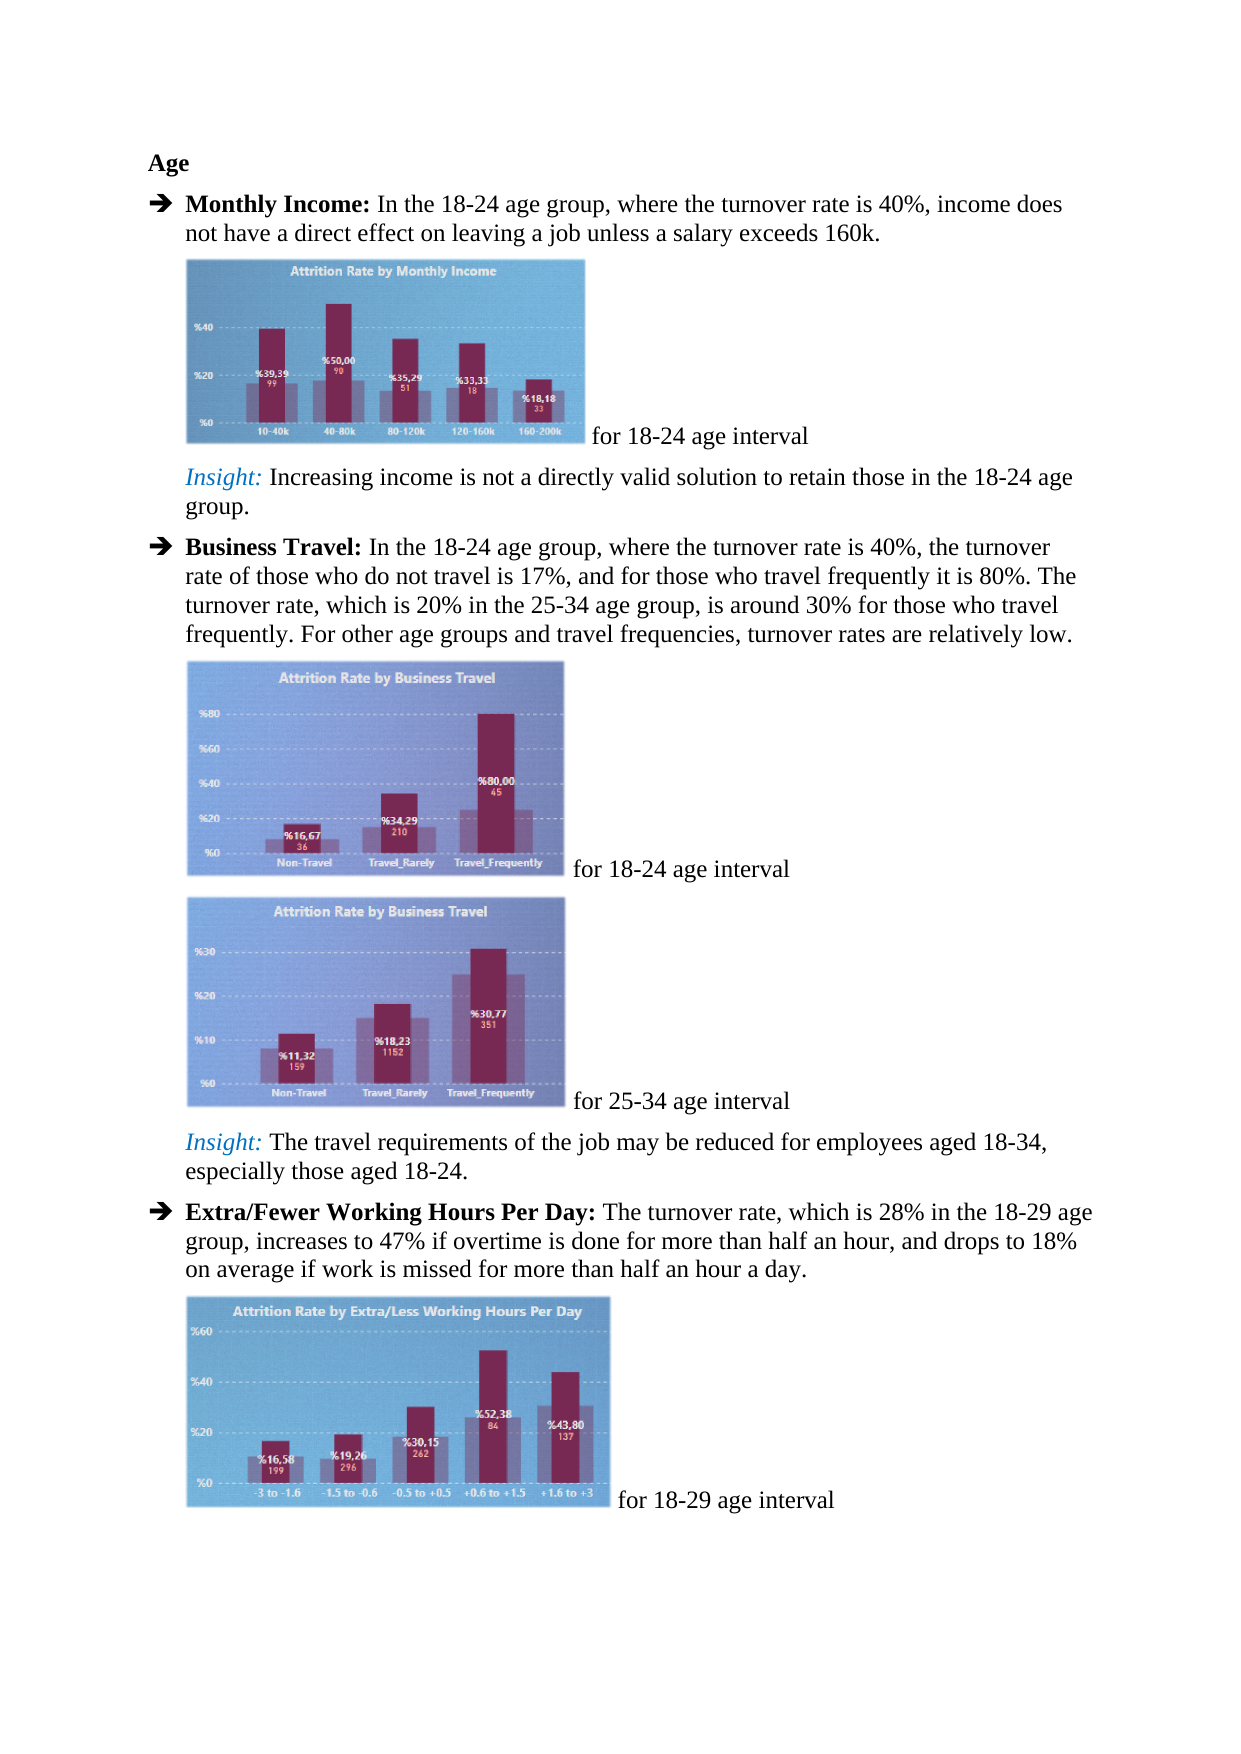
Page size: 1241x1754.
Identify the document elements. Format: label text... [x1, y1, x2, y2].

text Insight: The travel requirements of the job may be reduced for employees aged 18-34, especially those aged 18-24. [185, 1127, 1093, 1184]
text Age [148, 148, 1093, 176]
list Extra/Fewer Working Hours Per Day: The turnover rate, which is 28% in the 18-29 age group, increases to 47% if overtime is done for more than half an hour, and drops to 18% on average if work is missed for more than half an hour a day. [148, 1197, 1093, 1283]
picture [189, 899, 564, 1105]
text Insight: Increasing income is not a directly valid solution to retain those in the 18-24 age group. [185, 462, 1093, 520]
picture [189, 663, 563, 874]
list Business Travel: In the 18-24 age group, where the turnover rate is 40%, the turnover rate of those who do not travel is 17%, and for those who travel frequently it is 80%. The turnover rate, which is 20% in the 25-34 age group, is around 30% for those who travel frequently. For other age groups and travel frequencies, turnover rates are relatively low. [148, 532, 1093, 647]
picture [188, 1298, 609, 1506]
picture [188, 261, 584, 442]
list Monthly Income: In the 18-24 age group, where the turnover rate is 40%, income does not have a direct effect on leaving a job unless a salary exceeds 160k. [148, 189, 1093, 246]
